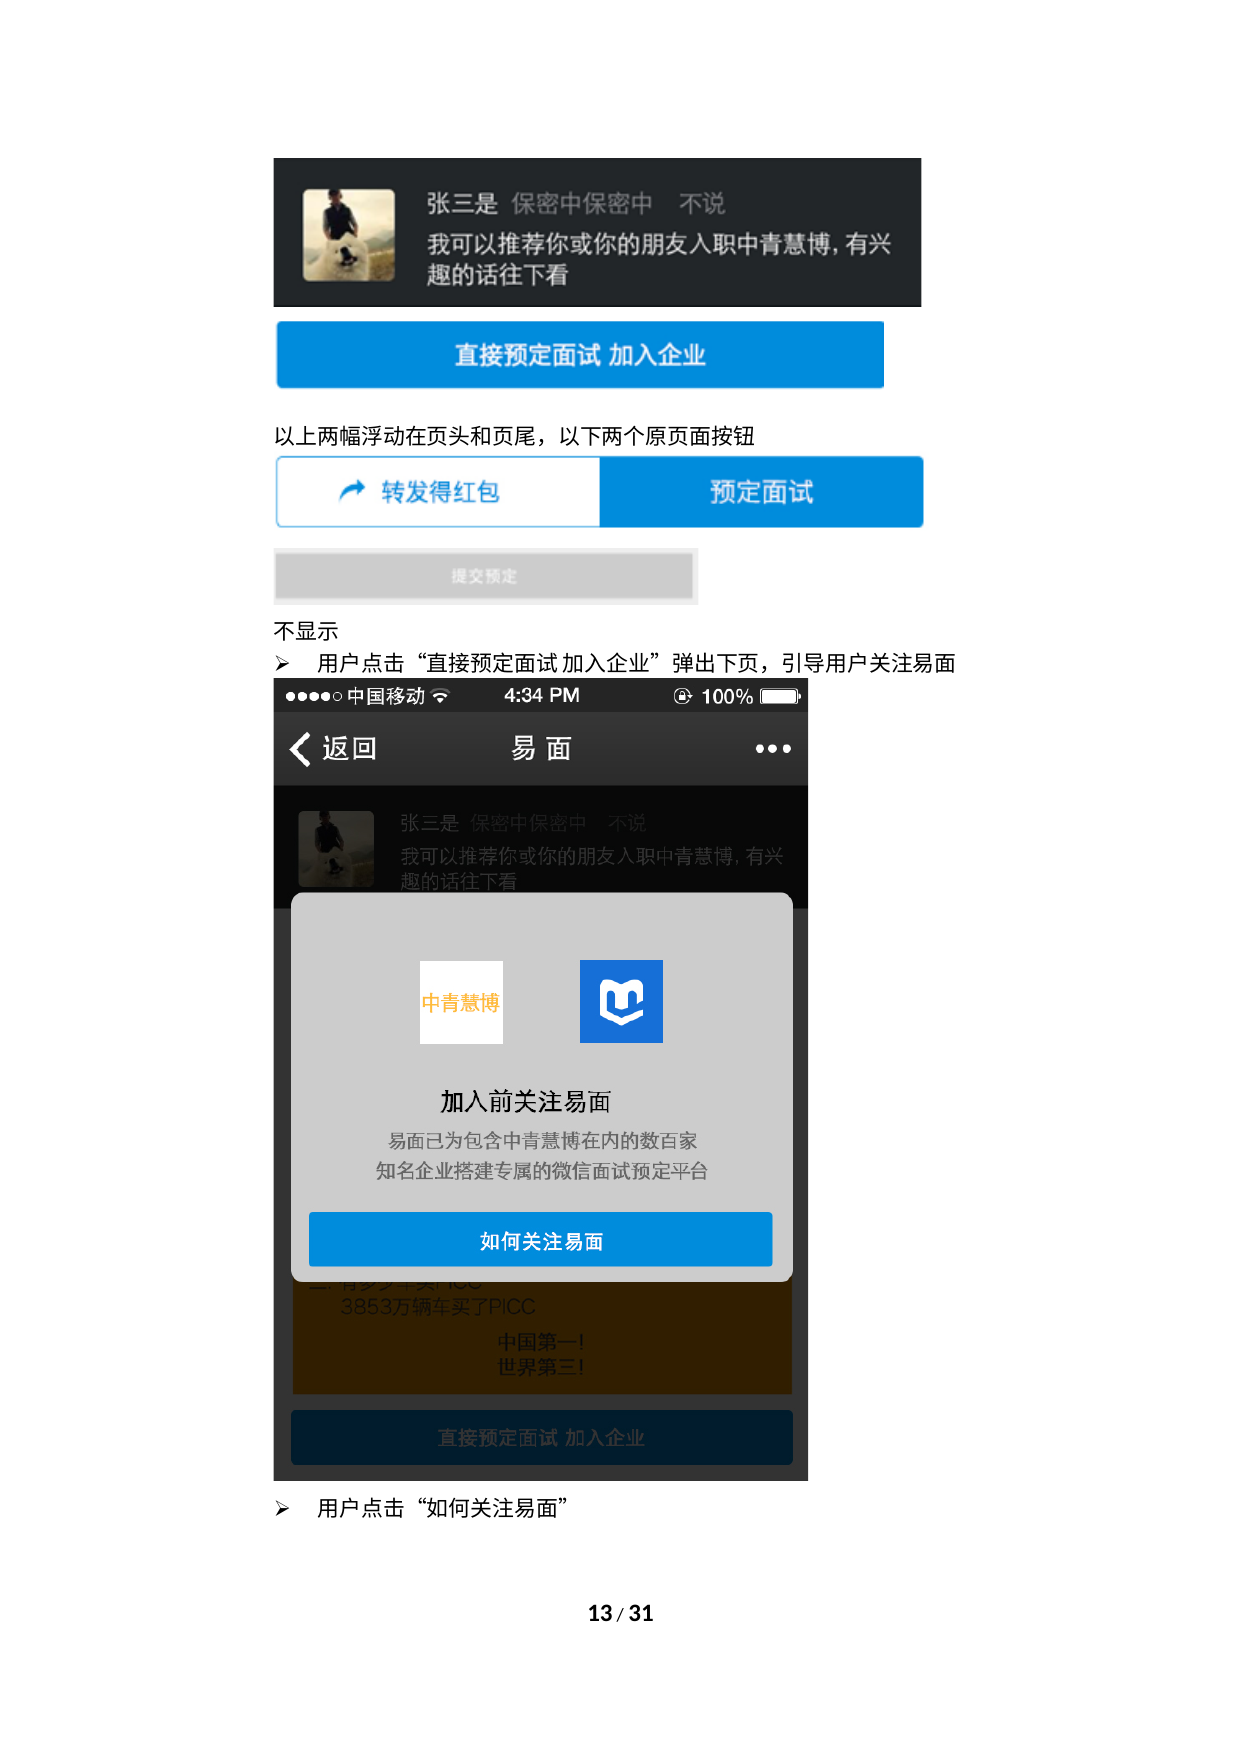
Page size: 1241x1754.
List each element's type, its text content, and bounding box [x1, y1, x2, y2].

list 以上两幅浮动在页头和页尾，以下两个原页面按钮 [273, 418, 1053, 451]
list 用户点击“直接预定面试 加入企业”弹出下页，引导用户关注易面 [273, 646, 1053, 678]
picture [273, 678, 809, 1481]
picture [273, 158, 922, 307]
picture [273, 548, 699, 605]
list 用户点击“如何关注易面” [273, 1491, 1053, 1523]
picture [273, 451, 930, 531]
list 不显示 [273, 613, 1053, 646]
picture [273, 321, 884, 390]
